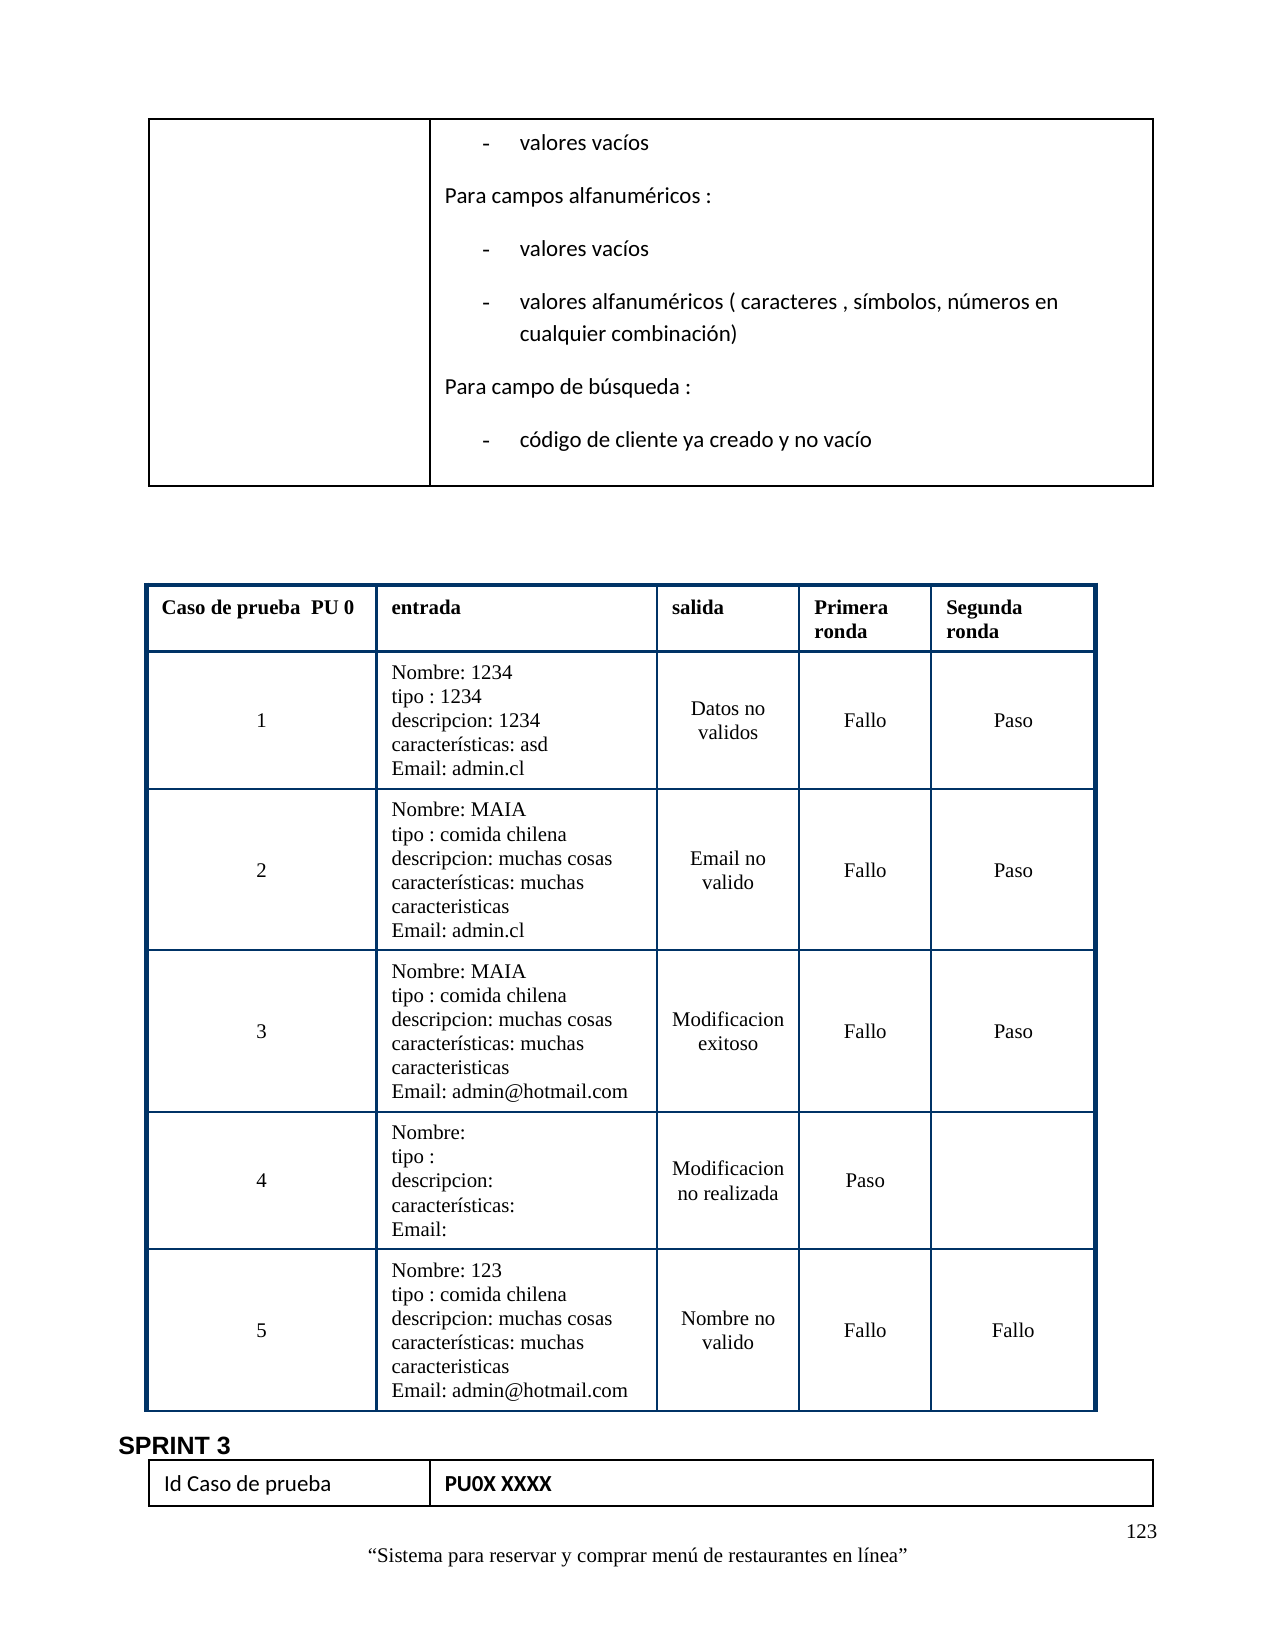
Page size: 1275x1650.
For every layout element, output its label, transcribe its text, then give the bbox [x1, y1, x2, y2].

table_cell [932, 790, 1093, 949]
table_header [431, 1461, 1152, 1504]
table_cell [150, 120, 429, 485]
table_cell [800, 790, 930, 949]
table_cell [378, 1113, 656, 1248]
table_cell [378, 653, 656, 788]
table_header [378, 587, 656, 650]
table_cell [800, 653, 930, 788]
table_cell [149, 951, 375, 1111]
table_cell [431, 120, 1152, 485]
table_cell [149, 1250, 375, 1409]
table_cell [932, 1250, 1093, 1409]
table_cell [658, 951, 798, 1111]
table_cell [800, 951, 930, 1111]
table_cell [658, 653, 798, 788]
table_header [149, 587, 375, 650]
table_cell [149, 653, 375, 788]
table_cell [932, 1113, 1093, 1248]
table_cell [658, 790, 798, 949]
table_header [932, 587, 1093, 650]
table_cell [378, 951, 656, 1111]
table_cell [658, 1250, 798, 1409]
subtitle SPRINT 3 [118, 1393, 1157, 1459]
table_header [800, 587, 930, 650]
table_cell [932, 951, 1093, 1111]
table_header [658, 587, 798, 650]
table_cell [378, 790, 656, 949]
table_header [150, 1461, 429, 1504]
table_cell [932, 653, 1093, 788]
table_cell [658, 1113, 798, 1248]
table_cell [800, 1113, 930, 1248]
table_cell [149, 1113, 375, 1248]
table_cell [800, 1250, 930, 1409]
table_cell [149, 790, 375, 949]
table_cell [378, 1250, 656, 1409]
